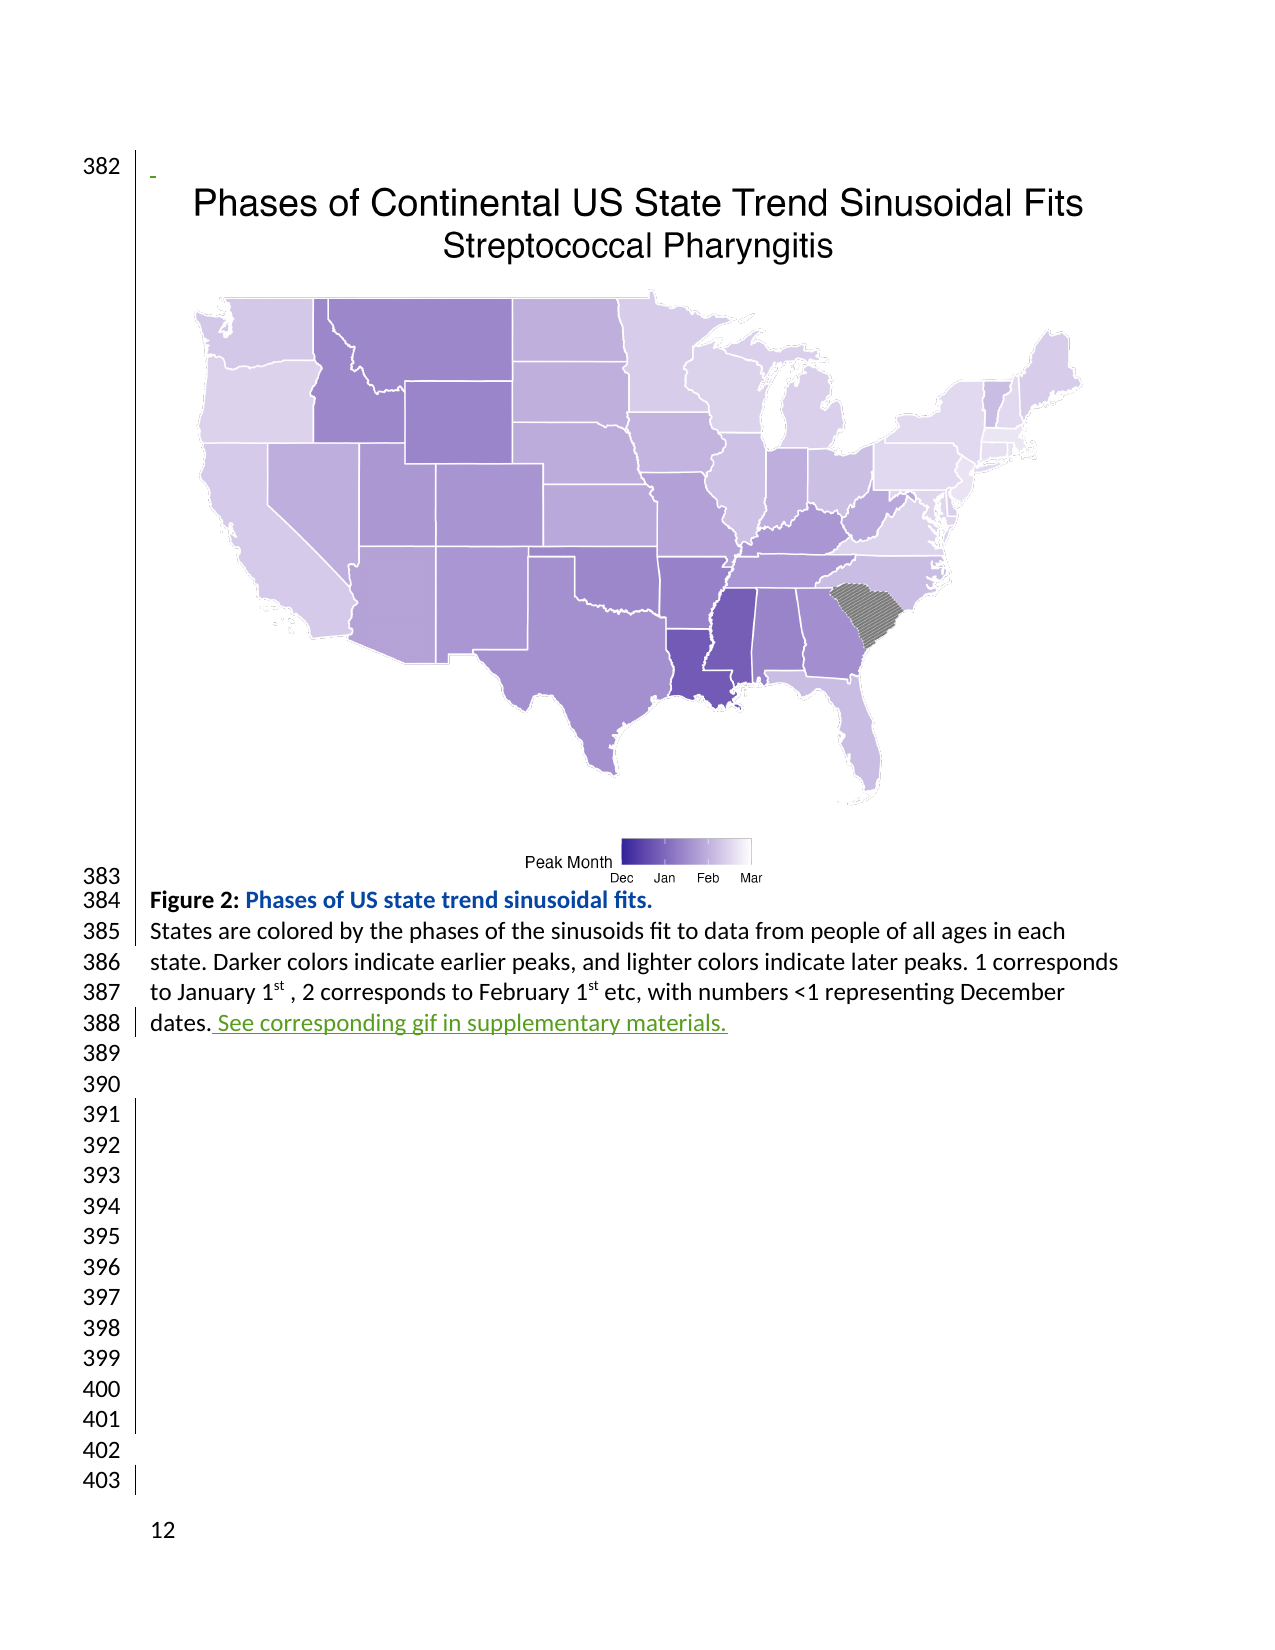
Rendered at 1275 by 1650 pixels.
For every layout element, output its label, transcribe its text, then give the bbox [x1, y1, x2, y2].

picture [150, 180, 1125, 885]
text States are colored by the phases of the sinusoids fit to data from people of all ages in each state. Darker colors indicate earlier peaks, and lighter colors indicate later peaks. 1 corresponds to January 1st , 2 corresponds to February 1st etc, with numbers <1 representing December dates. [150, 915, 1125, 1037]
text Figure 2: Phases of US state trend sinusoidal fits. [150, 885, 1125, 915]
